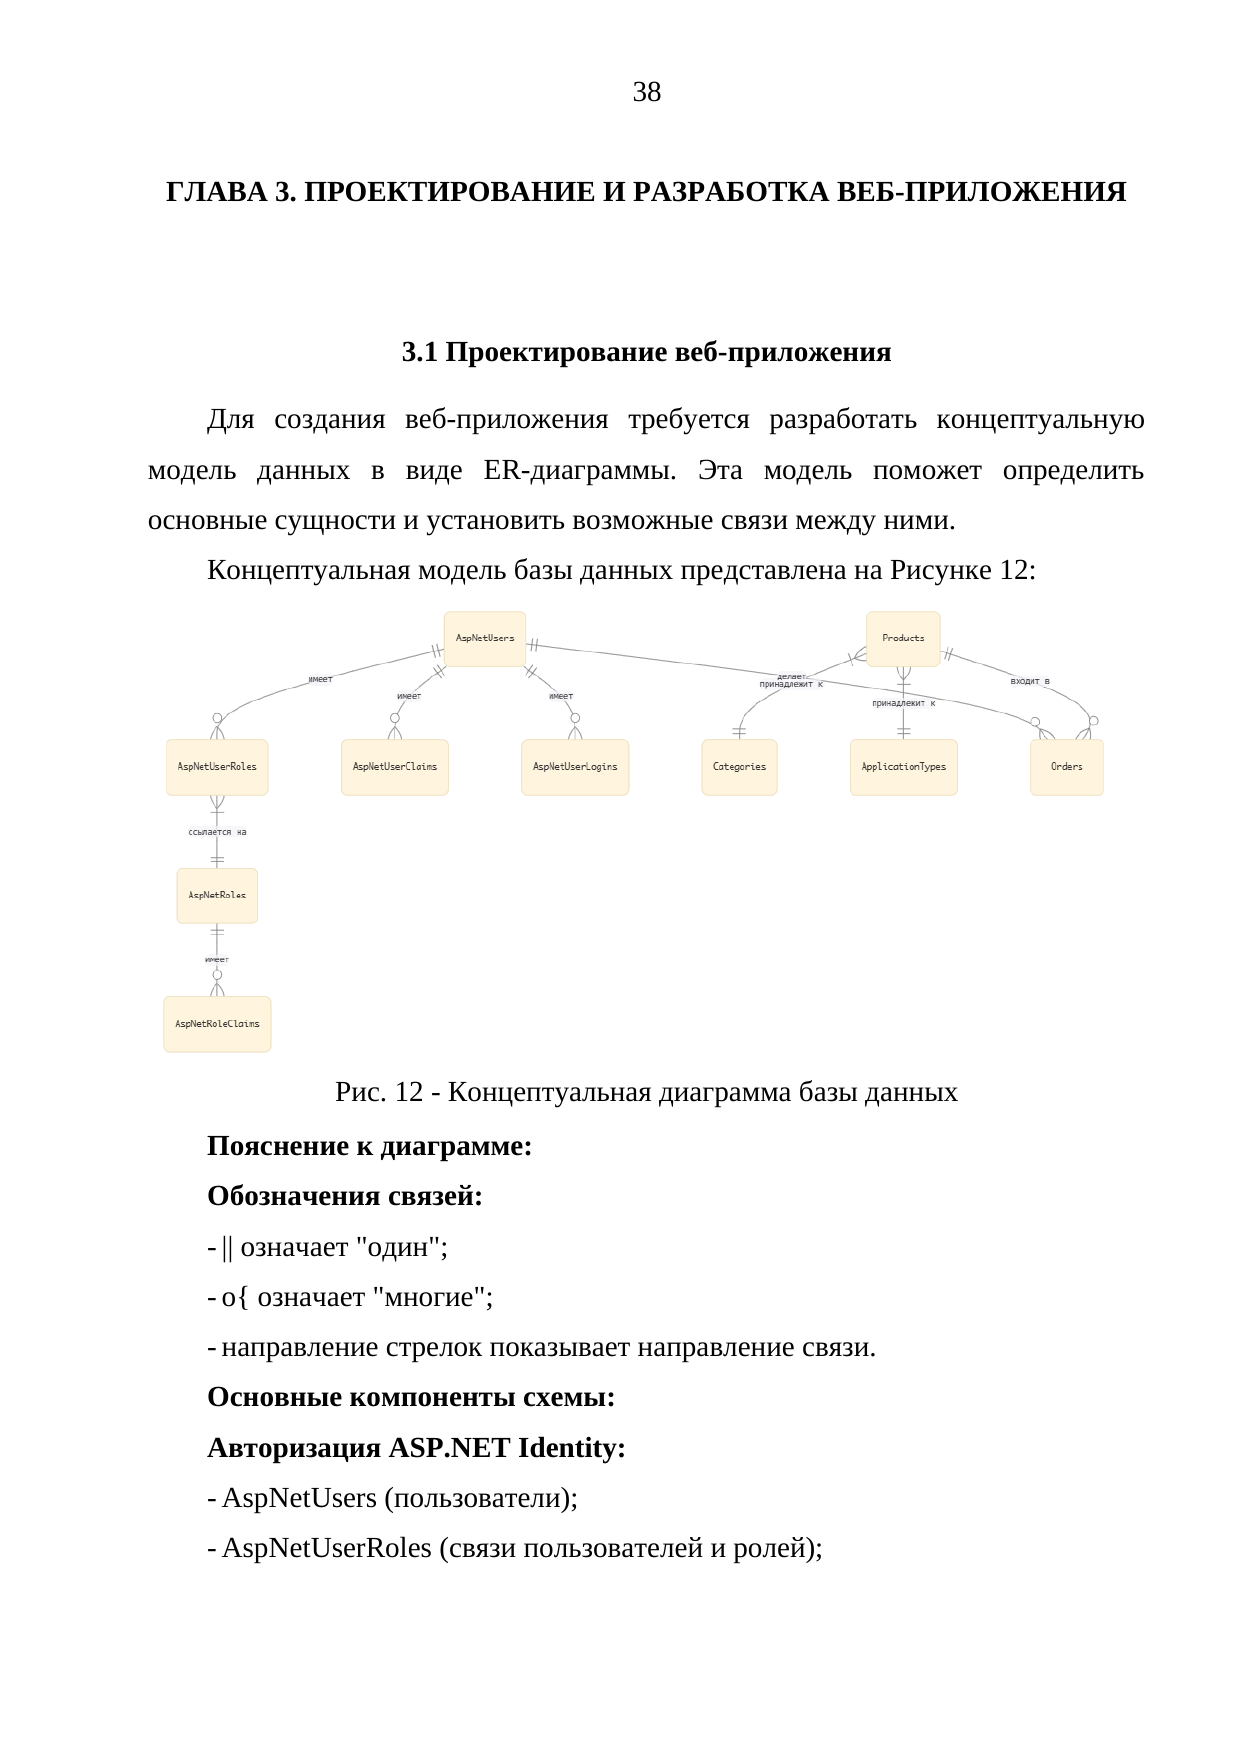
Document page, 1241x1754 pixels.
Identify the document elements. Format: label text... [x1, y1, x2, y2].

text Обозначения связей: [148, 1178, 1146, 1212]
text Основные компоненты схемы: [148, 1379, 1146, 1413]
text Авторизация ASP.NET Identity: [148, 1430, 1146, 1463]
subtitle ГЛАВА 3. ПРОЕКТИРОВАНИЕ И РАЗРАБОТКА ВЕБ-ПРИЛОЖЕНИЯ [148, 174, 1146, 208]
text Концептуальная модель базы данных представлена на Рисунке 12: [148, 552, 1146, 586]
list - AspNetUserRoles (связи пользователей и ролей); [148, 1531, 1146, 1564]
text - || означает "один"; [148, 1229, 1146, 1262]
text - направление стрелок показывает направление связи. [148, 1329, 1146, 1363]
text Пояснение к диаграмме: [148, 1128, 1146, 1162]
picture [154, 602, 1116, 1057]
subtitle 3.1 Проектирование веб-приложения [148, 334, 1146, 368]
text - o{ означает "многие"; [148, 1279, 1146, 1312]
list - AspNetUsers (пользователи); [148, 1480, 1146, 1514]
text Для создания веб-приложения требуется разработать концептуальную модель данных в виде ER-диаграммы. Эта модель поможет определить основные сущности и установить возможные связи между ними. [148, 402, 1146, 536]
text Рис. 12 - Концептуальная диаграмма базы данных [148, 1074, 1146, 1107]
